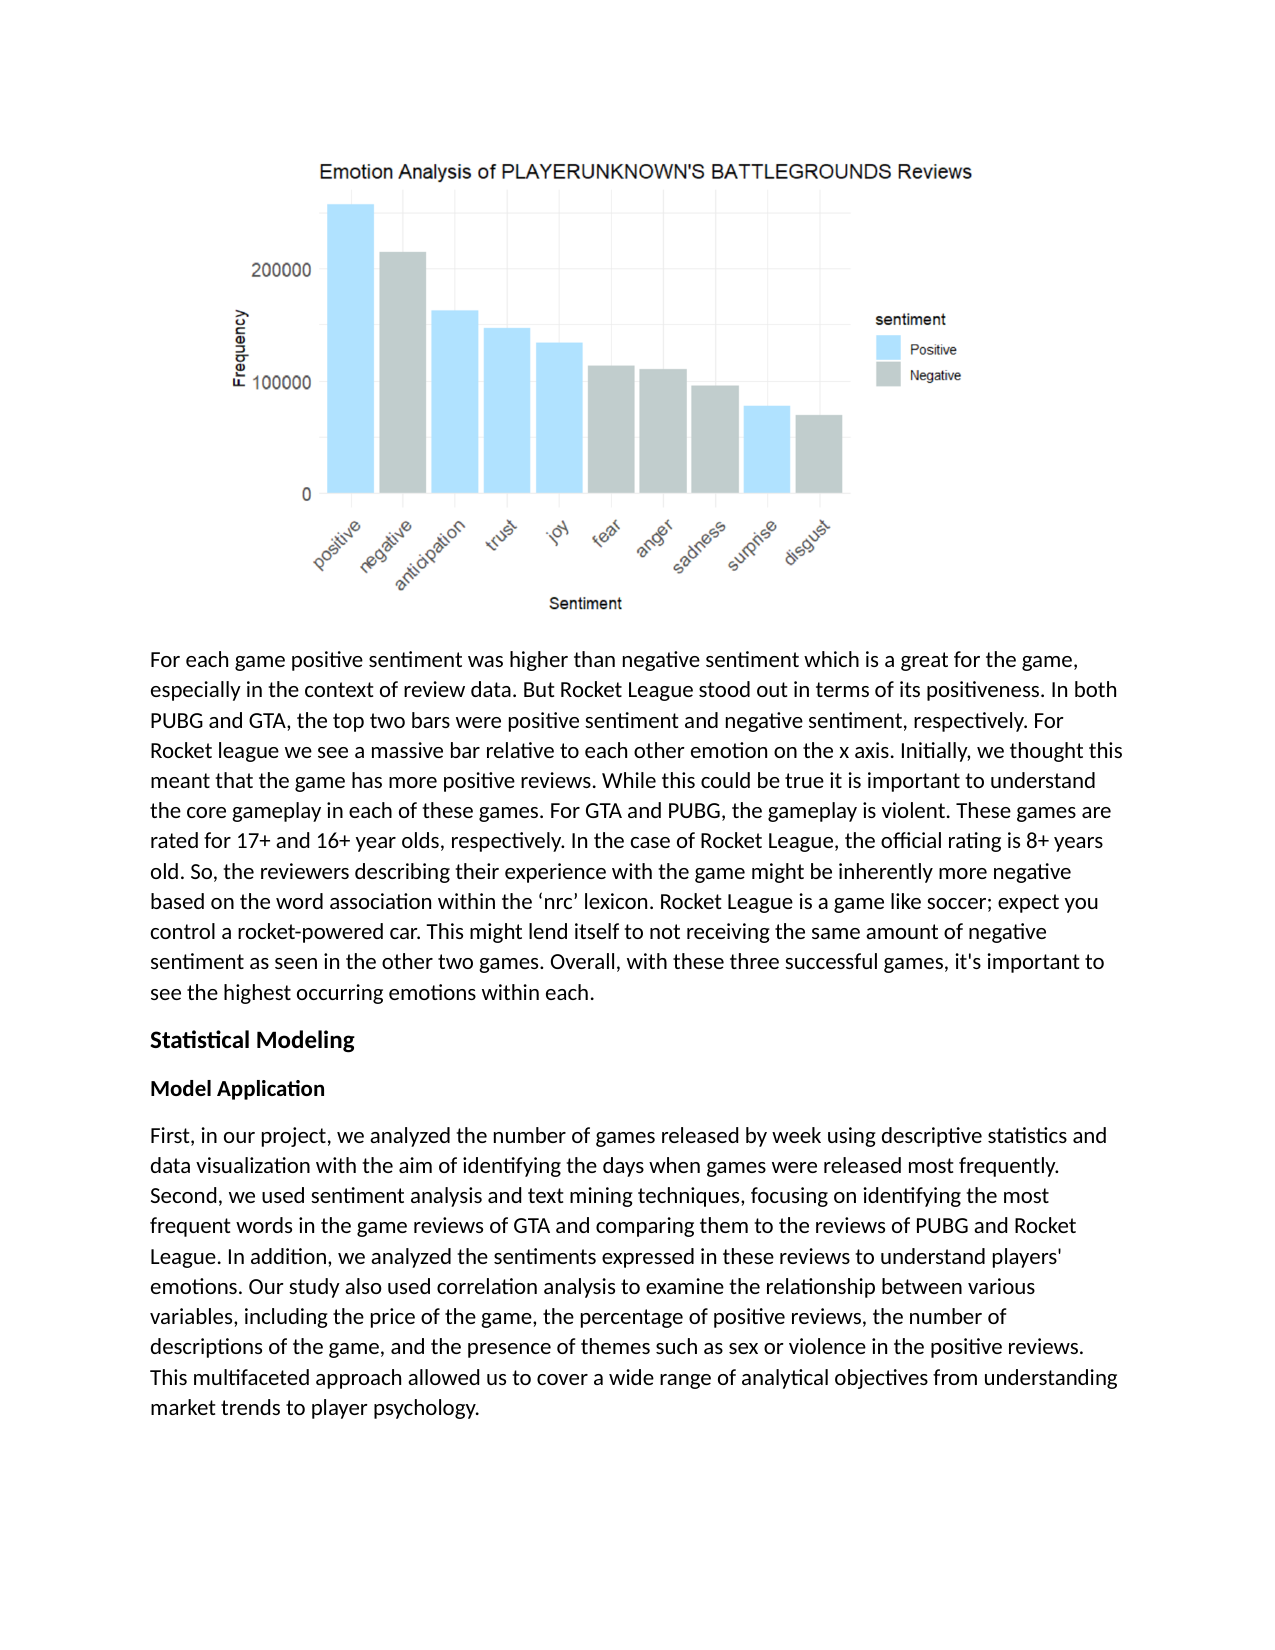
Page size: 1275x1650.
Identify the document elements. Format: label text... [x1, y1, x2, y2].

text For each game positive sentiment was higher than negative sentiment which is a great for the game, especially in the context of review data. But Rocket League stood out in terms of its positiveness. In both PUBG and GTA, the top two bars were positive sentiment and negative sentiment, respectively. For Rocket league we see a massive bar relative to each other emotion on the x axis. Initially, we thought this meant that the game has more positive reviews. While this could be true it is important to understand the core gameplay in each of these games. For GTA and PUBG, the gameplay is violent. These games are rated for 17+ and 16+ year olds, respectively. In the case of Rocket League, the official rating is 8+ years old. So, the reviewers describing their experience with the game might be inherently more negative based on the word association within the ‘nrc’ lexicon. Rocket League is a game like soccer; expect you control a rocket-powered car. This might lend itself to not receiving the same amount of negative sentiment as seen in the other two games. Overall, with these three successful games, it's important to see the highest occurring emotions within each. [150, 645, 1125, 1006]
text Statistical Modeling [150, 1024, 1125, 1055]
list Model Application [150, 1074, 1125, 1102]
picture [225, 150, 976, 627]
text First, in our project, we analyzed the number of games released by week using descriptive statistics and data visualization with the aim of identifying the days when games were released most frequently. Second, we used sentiment analysis and text mining techniques, focusing on identifying the most frequent words in the game reviews of GTA and comparing them to the reviews of PUBG and Rocket League. In addition, we analyzed the sentiments expressed in these reviews to understand players' emotions. Our study also used correlation analysis to examine the relationship between various variables, including the price of the game, the percentage of positive reviews, the number of descriptions of the game, and the presence of themes such as sex or violence in the positive reviews. This multifaceted approach allowed us to cover a wide range of analytical objectives from understanding market trends to player psychology. [150, 1121, 1125, 1421]
